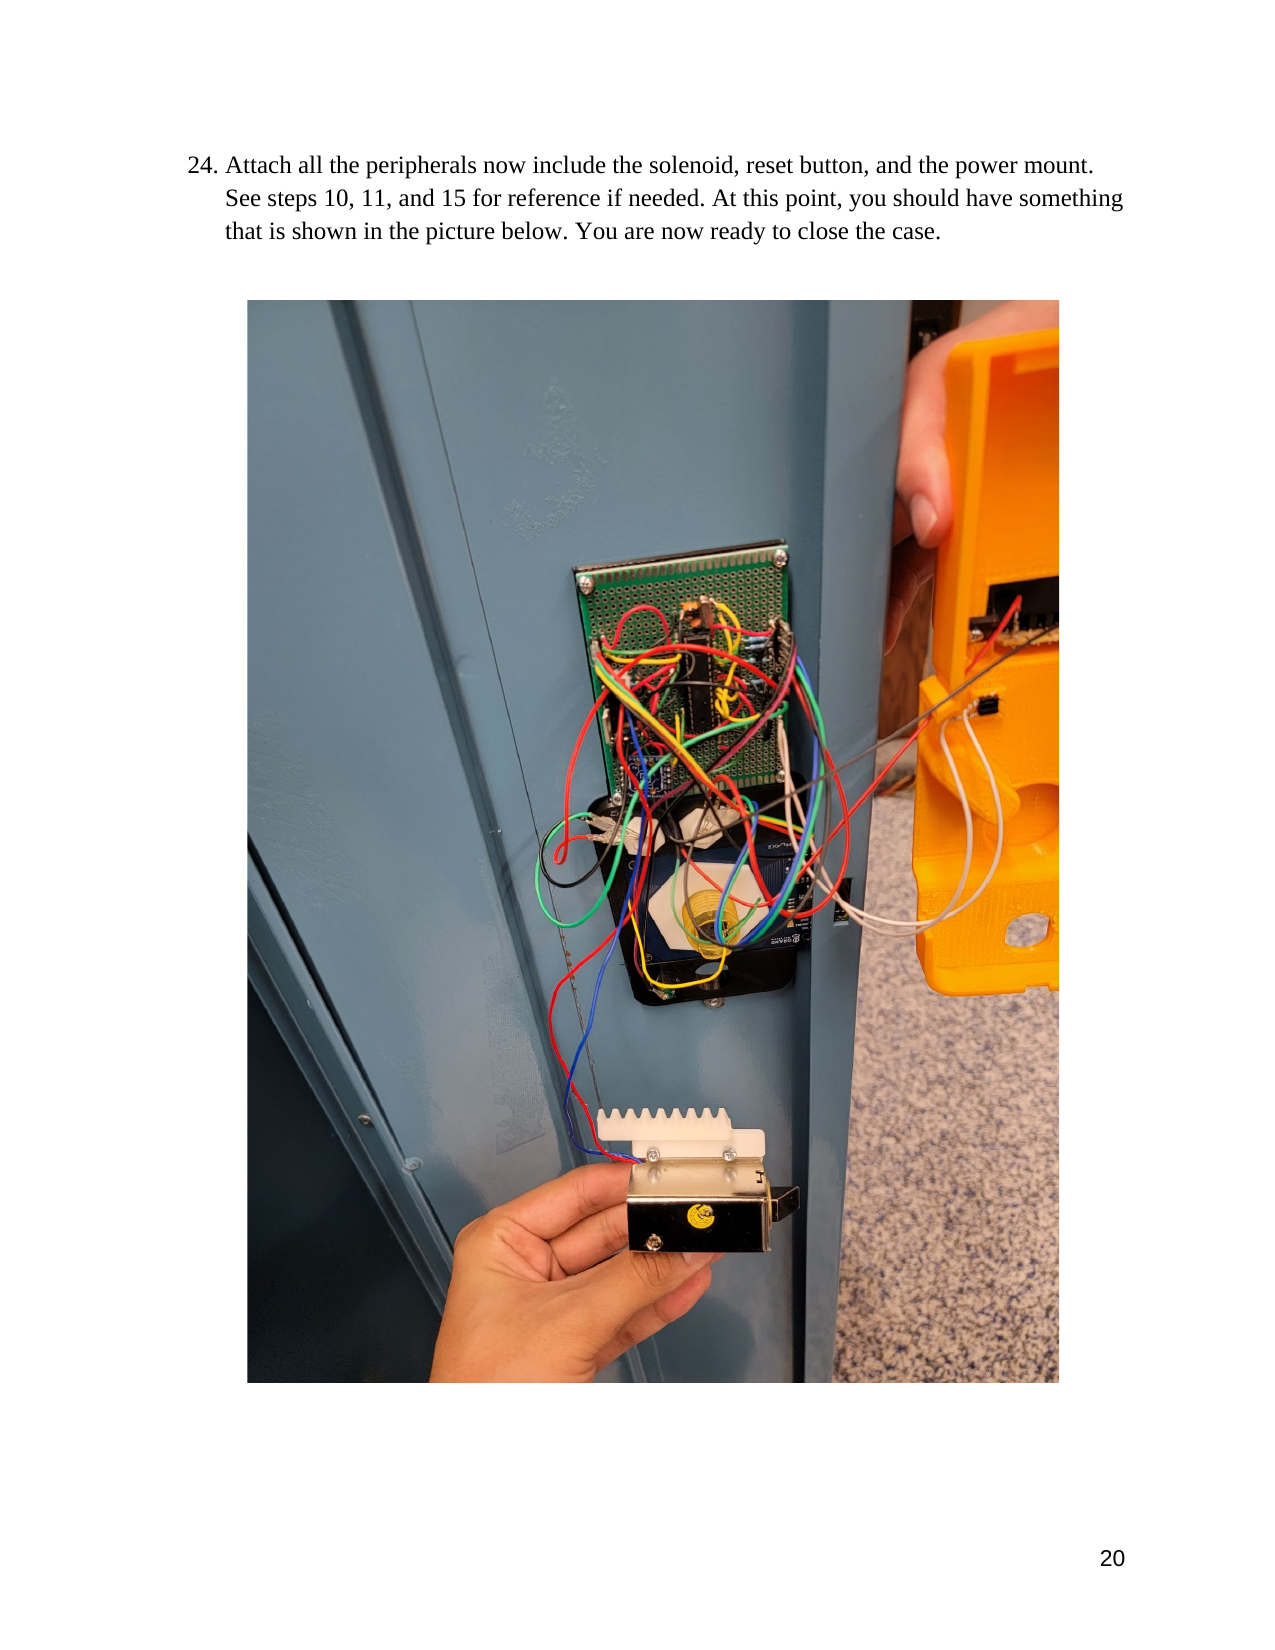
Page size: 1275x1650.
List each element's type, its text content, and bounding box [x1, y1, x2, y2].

list Attach all the peripherals now include the solenoid, reset button, and the power mount. See steps 10, 11, and 15 for reference if needed. At this point, you should have something that is shown in the picture below. You are now ready to close the case. [187, 150, 1125, 245]
picture [247, 300, 1060, 1383]
